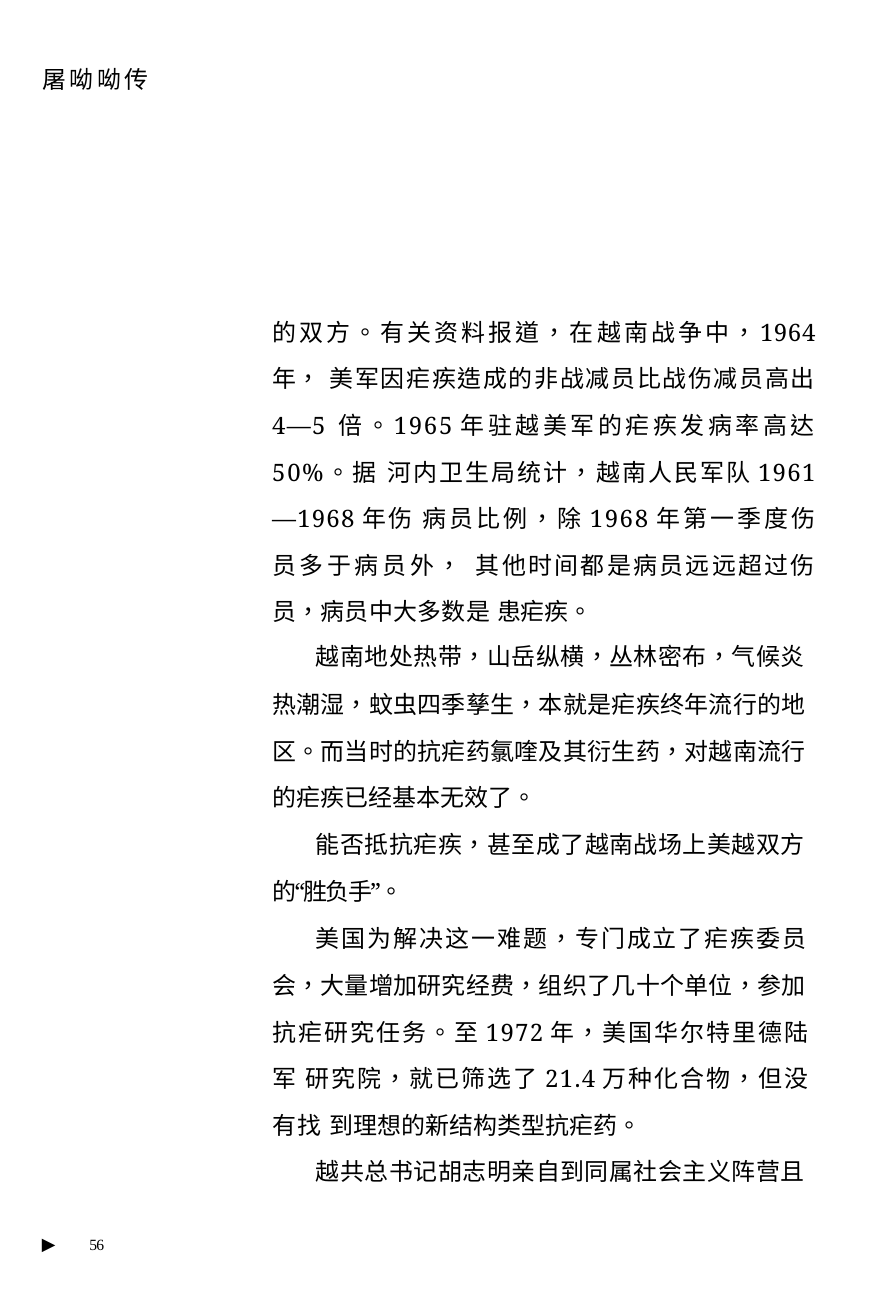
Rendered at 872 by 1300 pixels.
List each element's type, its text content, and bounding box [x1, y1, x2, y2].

text 的双方。有关资料报道，在越南战争中，1964年， 美军因疟疾造成的非战减员比战伤减员高出4—5 倍。1965年驻越美军的疟疾发病率高达50%。据 河内卫生局统计，越南人民军队1961—1968年伤 病员比例，除1968年第一季度伤员多于病员外， 其他时间都是病员远远超过伤员，病员中大多数是 患疟疾。 [272, 316, 815, 628]
text 美国为解决这一难题，专门成立了疟疾委员 会，大量增加研究经费，组织了几十个单位，参加 [272, 922, 809, 1001]
text 热潮湿，蚊虫四季孳生，本就是疟疾终年流行的地 区。而当时的抗疟药氯喹及其衍生药，对越南流行 的疟疾已经基本无效了。 [272, 688, 807, 813]
text 越共总书记胡志明亲自到同属社会主义阵营且 [316, 1156, 815, 1186]
text 能否抵抗疟疾，甚至成了越南战场上美越双方 的“胜负手”。 [272, 827, 806, 907]
text 抗疟研究任务。至1972年，美国华尔特里德陆军 研究院，就已筛选了21.4万种化合物，但没有找 到理想的新结构类型抗疟药。 [272, 1015, 809, 1142]
text 越南地处热带，山岳纵横，丛林密布，气候炎 [316, 642, 815, 671]
text 屠呦呦传 [43, 64, 815, 94]
